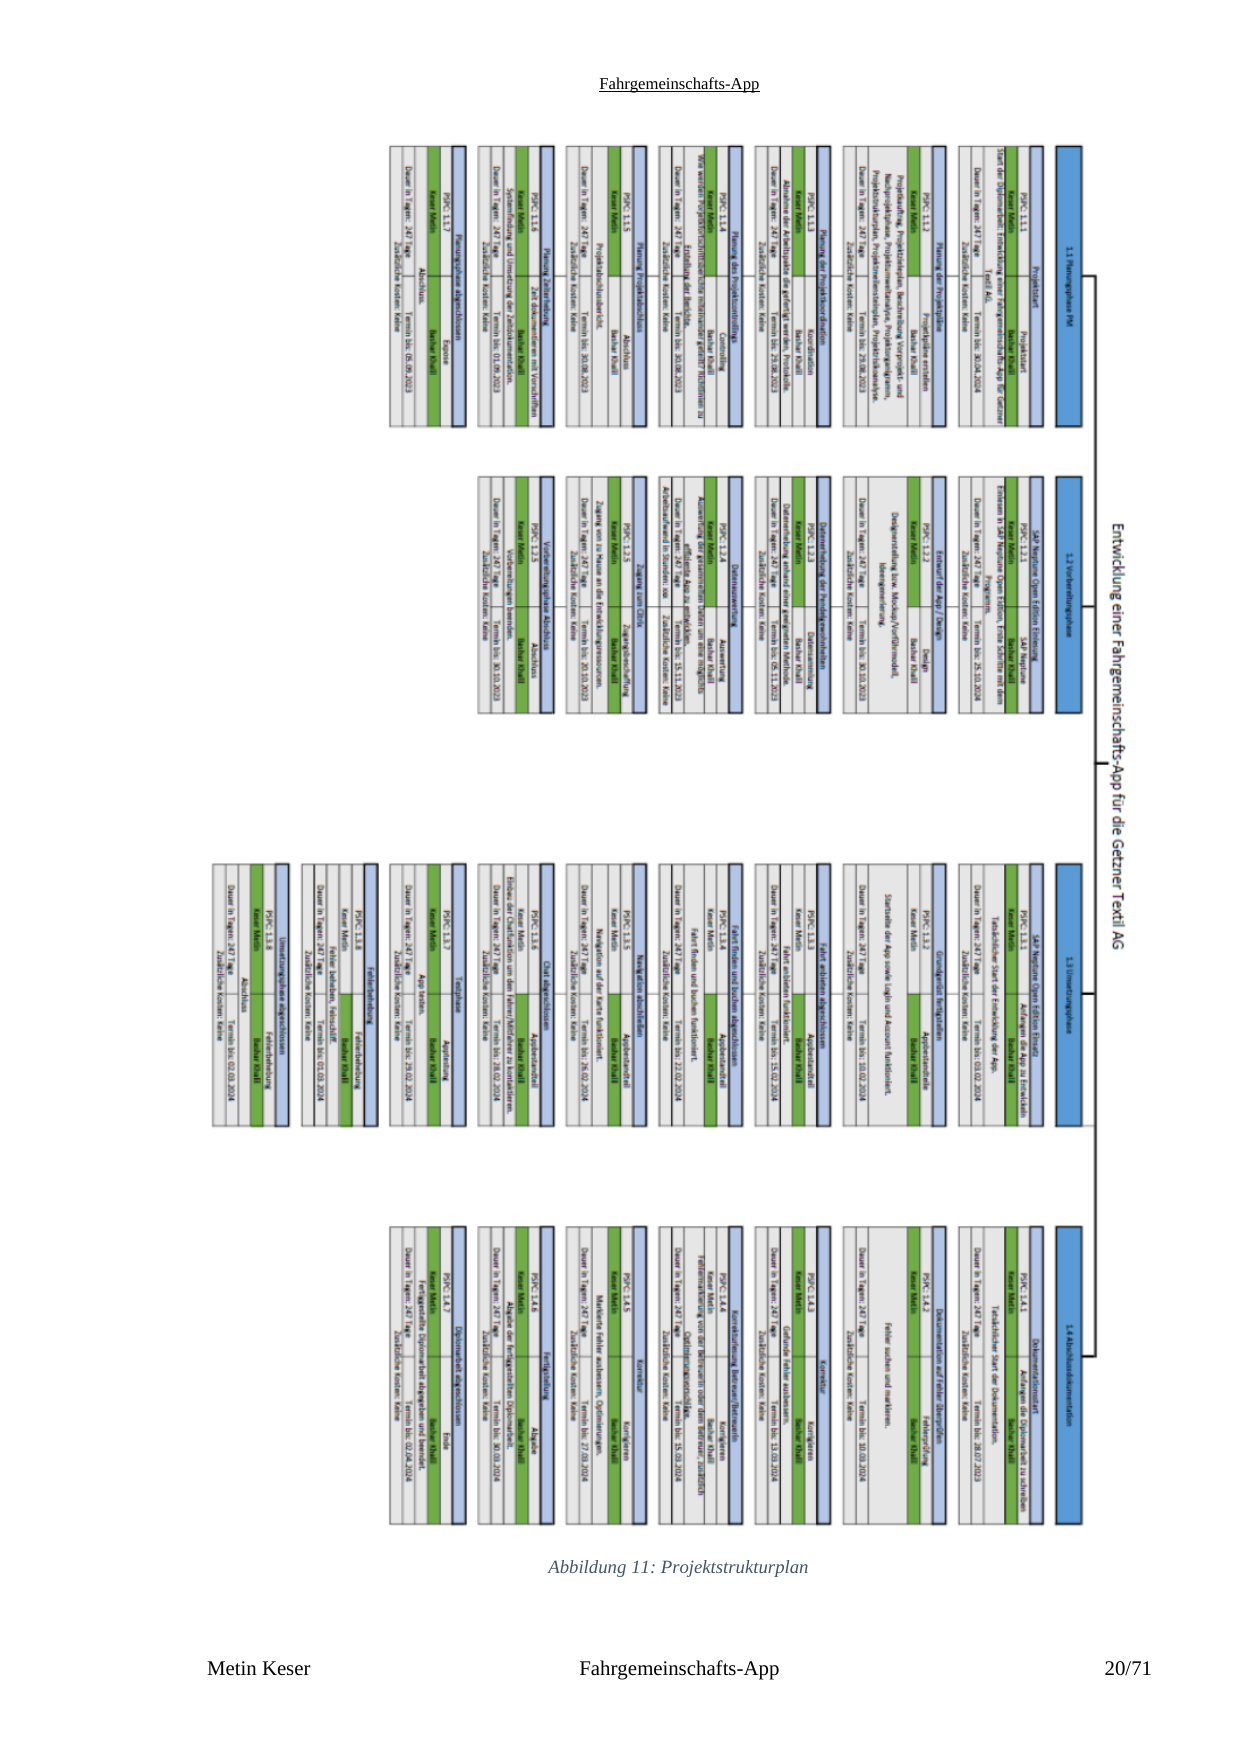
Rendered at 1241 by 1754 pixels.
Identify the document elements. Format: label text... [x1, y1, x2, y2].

text Abbildung 11: Projektstrukturplan [207, 1556, 1152, 1578]
